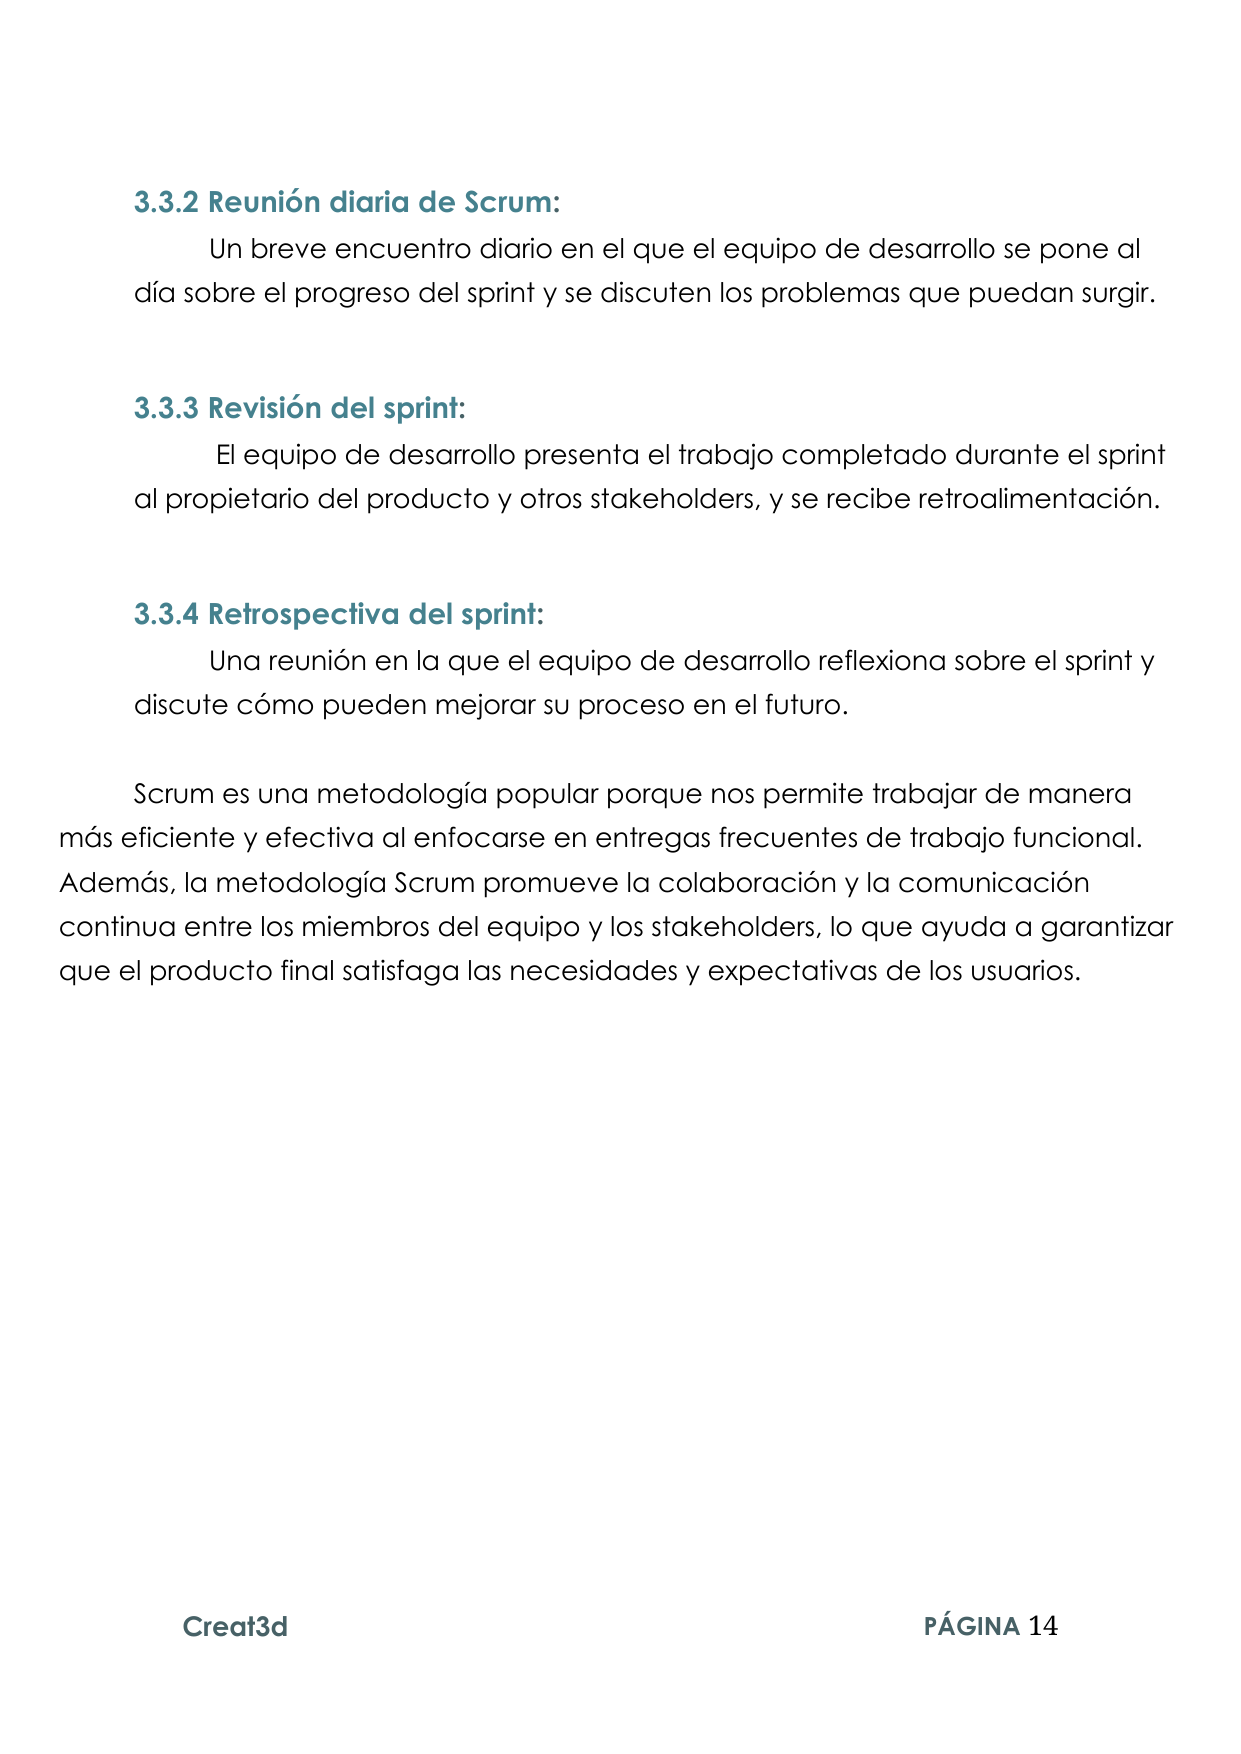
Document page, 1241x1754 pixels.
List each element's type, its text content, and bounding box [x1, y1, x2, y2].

text Un breve encuentro diario en el que el equipo de desarrollo se pone al día sobre el progreso del sprint y se discuten los problemas que puedan surgir. [133, 228, 1182, 311]
subtitle 3.3.4 Retrospectiva del sprint: [133, 592, 1182, 633]
text Una reunión en la que el equipo de desarrollo reflexiona sobre el sprint y discute cómo pueden mejorar su proceso en el futuro. [133, 640, 1182, 723]
text El equipo de desarrollo presenta el trabajo completado durante el sprint al propietario del producto y otros stakeholders, y se recibe retroalimentación. [133, 434, 1182, 517]
subtitle 3.3.2 Reunión diaria de Scrum: [133, 180, 1182, 221]
subtitle 3.3.3 Revisión del sprint: [133, 386, 1182, 427]
text Scrum es una metodología popular porque nos permite trabajar de manera más eficiente y efectiva al enfocarse en entregas frecuentes de trabajo funcional. Además, la metodología Scrum promueve la colaboración y la comunicación continua entre los miembros del equipo y los stakeholders, lo que ayuda a garantizar que el producto final satisfaga las necesidades y expectativas de los usuarios. [58, 773, 1182, 989]
